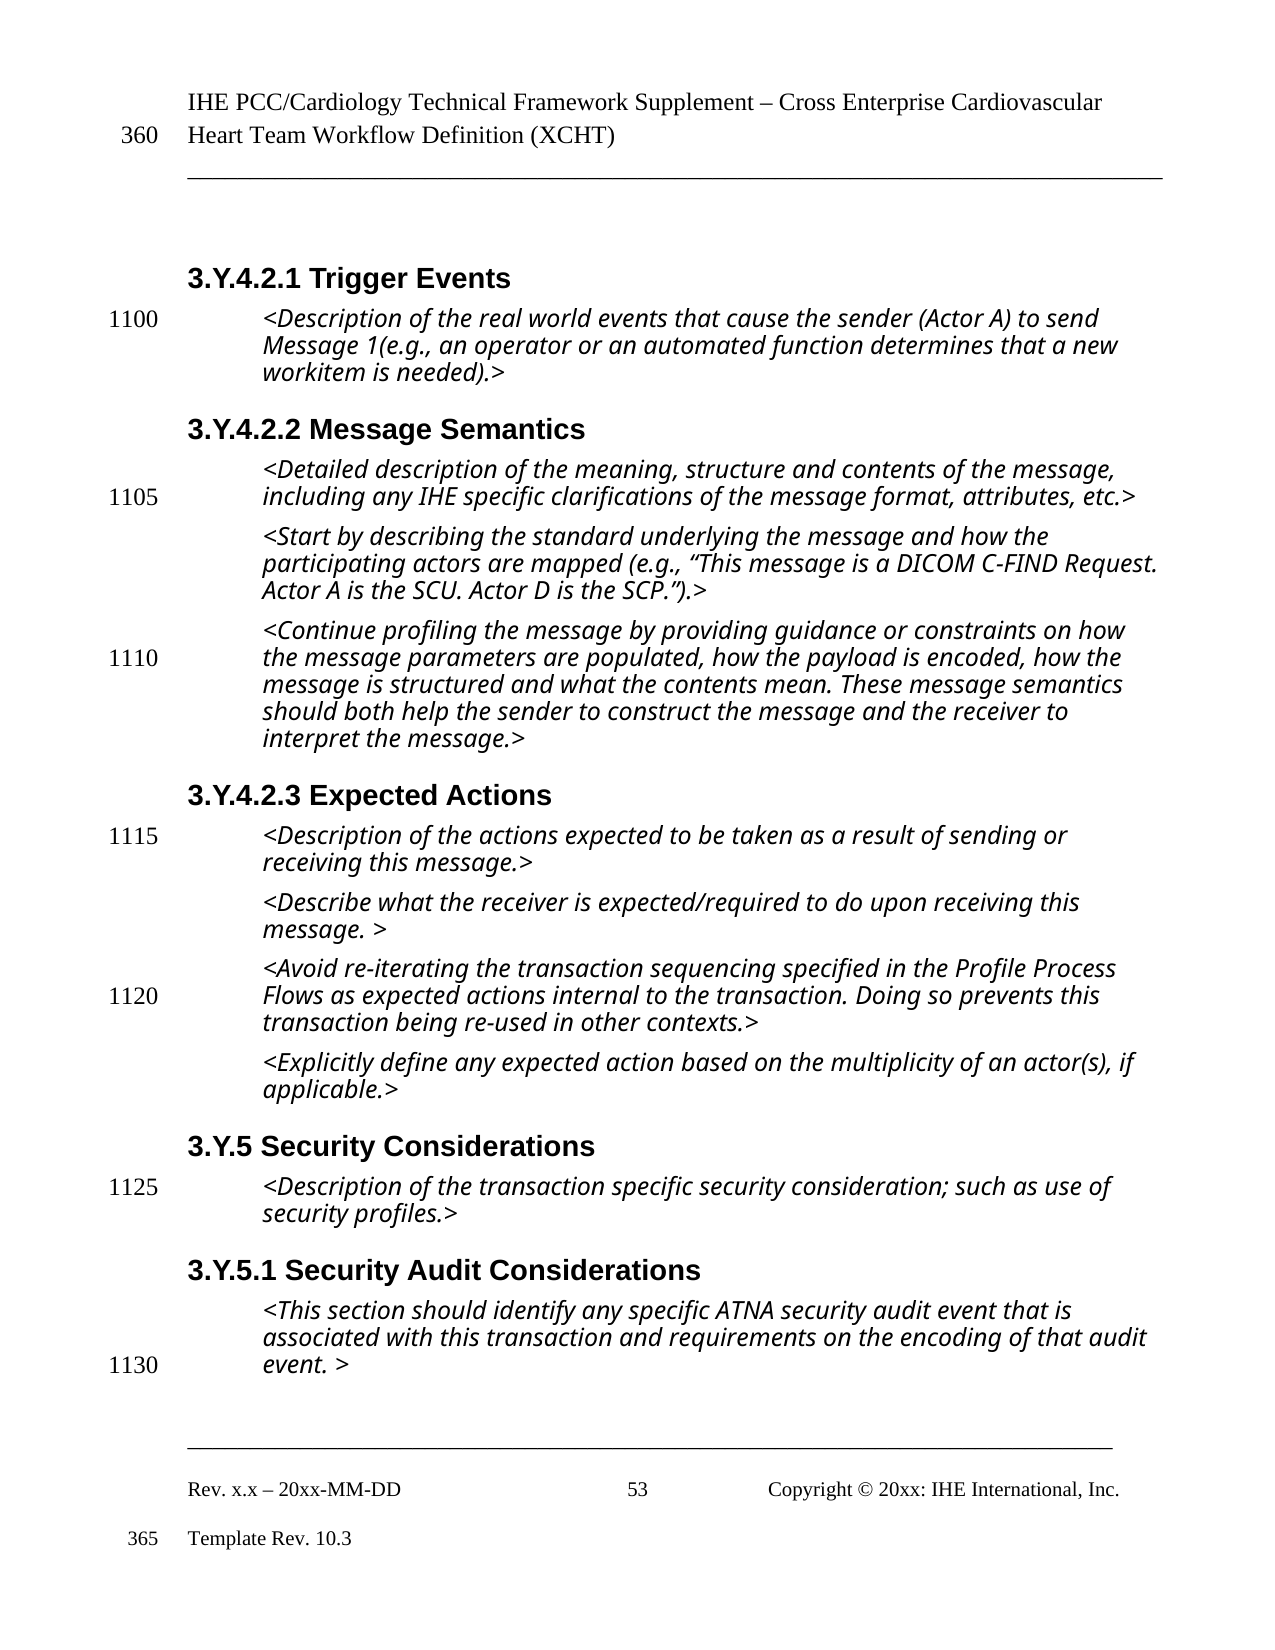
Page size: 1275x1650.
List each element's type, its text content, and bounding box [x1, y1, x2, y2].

text <Description of the real world events that cause the sender (Actor A) to send Message 1(e.g., an operator or an automated function determines that a new workitem is needed).> [262, 306, 1162, 387]
subtitle 3.Y.4.2.2 Message Semantics [187, 412, 1162, 446]
subtitle 3.Y.4.2.3 Expected Actions [187, 778, 1162, 811]
text <Explicitly define any expected action based on the multiplicity of an actor(s), if applicable.> [262, 1050, 1162, 1104]
text <This section should identify any specific ATNA security audit event that is associated with this transaction and requirements on the encoding of that audit event. > [262, 1298, 1162, 1379]
text <Start by describing the standard underlying the message and how the participating actors are mapped (e.g., “This message is a DICOM C-FIND Request. Actor A is the SCU. Actor D is the SCP.”).> [262, 524, 1162, 605]
text <Describe what the receiver is expected/required to do upon receiving this message. > [262, 889, 1162, 943]
subtitle 3.Y.5.1 Security Audit Considerations [187, 1253, 1162, 1286]
text <Description of the actions expected to be taken as a result of sending or receiving this message.> [262, 823, 1162, 877]
text <Avoid re-iterating the transaction sequencing specified in the Profile Process Flows as expected actions internal to the transaction. Doing so prevents this transaction being re-used in other contexts.> [262, 956, 1162, 1037]
text <Continue profiling the message by providing guidance or constraints on how the message parameters are populated, how the payload is encoded, how the message is structured and what the contents mean. These message semantics should both help the sender to construct the message and the receiver to interpret the message.> [262, 617, 1162, 753]
text <Description of the transaction specific security consideration; such as use of security profiles.> [262, 1174, 1162, 1228]
subtitle 3.Y.5 Security Considerations [187, 1129, 1162, 1162]
text <Detailed description of the meaning, structure and contents of the message, including any IHE specific clarifications of the message format, attributes, etc.> [262, 457, 1162, 511]
subtitle 3.Y.4.2.1 Trigger Events [187, 261, 1162, 295]
